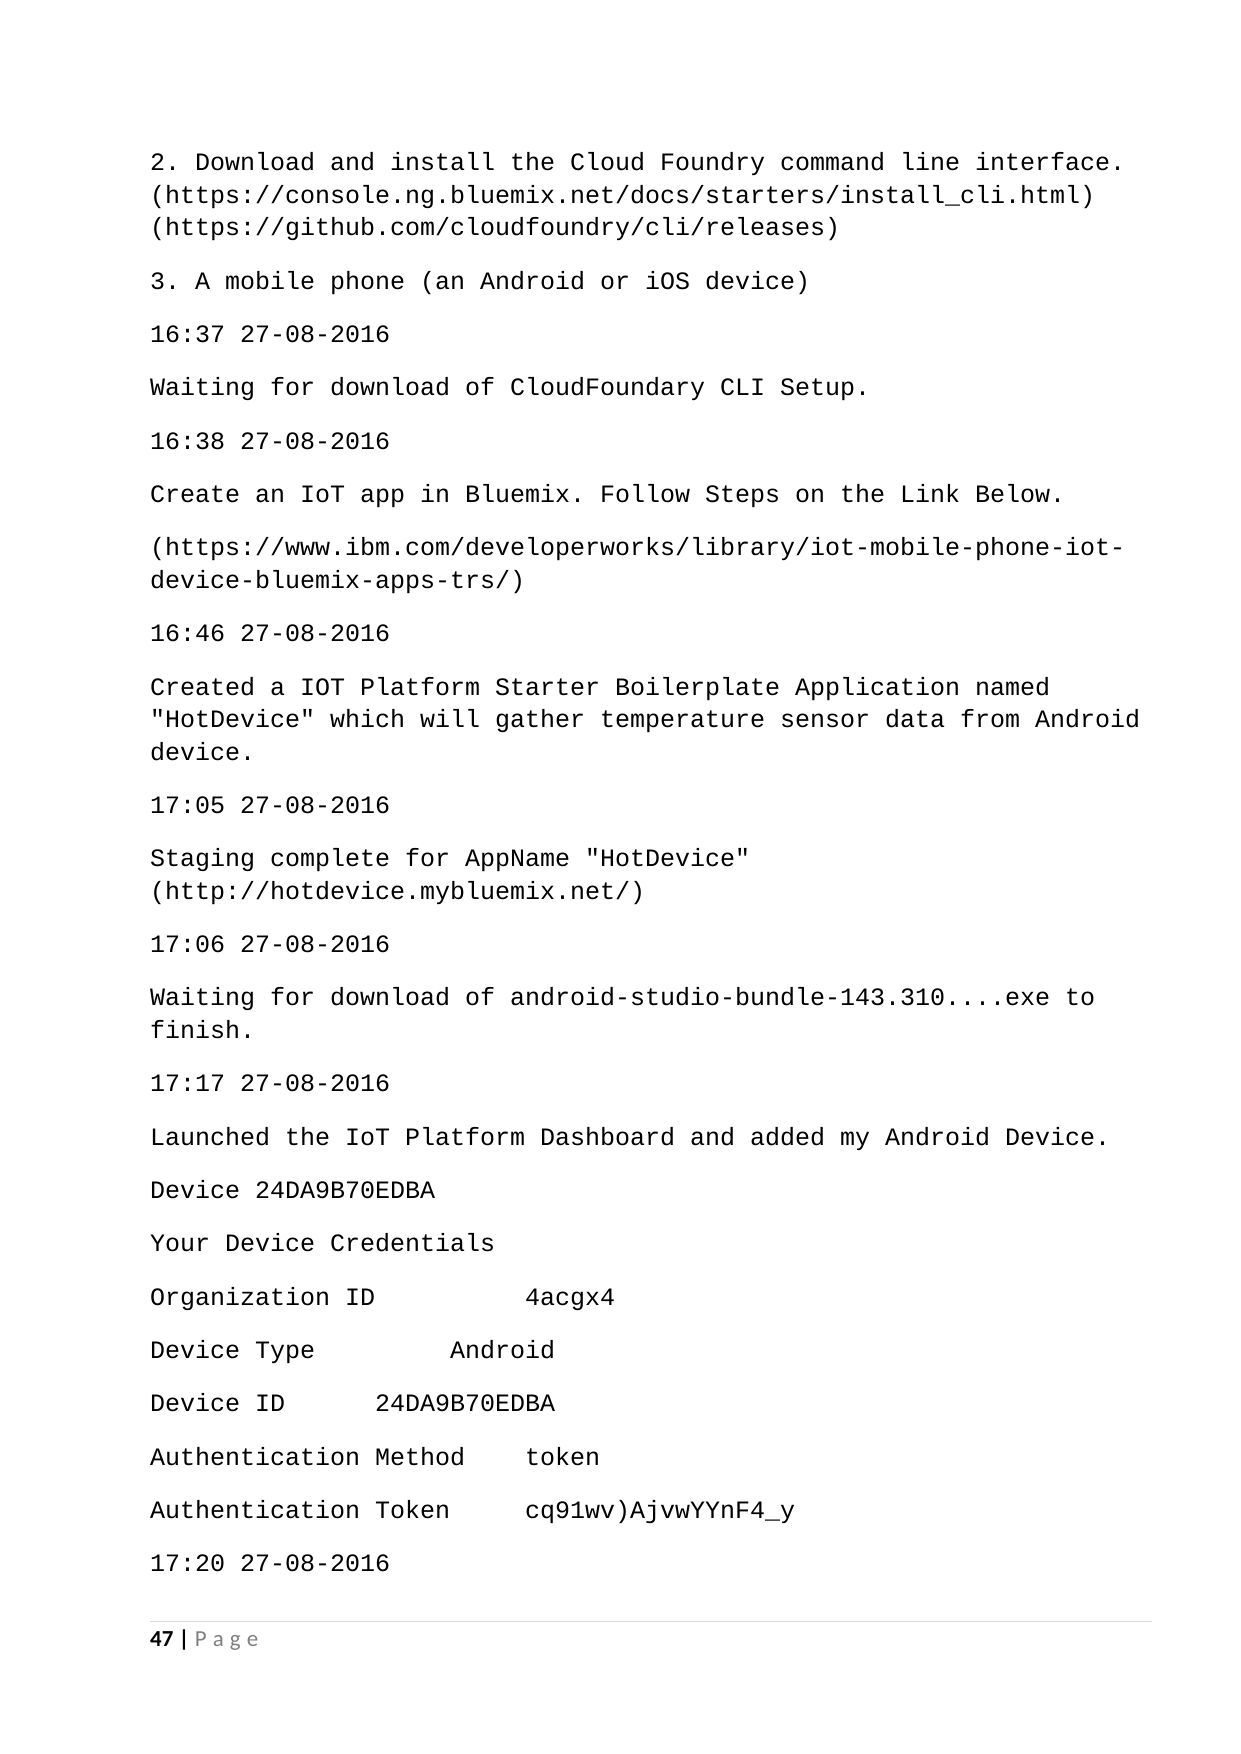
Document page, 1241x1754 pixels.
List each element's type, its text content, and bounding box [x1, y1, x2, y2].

text Launched the IoT Platform Dashboard and added my Android Device. [150, 1124, 1152, 1152]
text Created a IOT Platform Starter Boilerplate Application named "HotDevice" which will gather temperature sensor data from Android device. [150, 674, 1152, 767]
text 2. Download and install the Cloud Foundry command line interface. (https://console.ng.bluemix.net/docs/starters/install_cli.html)(https://github.com/cloudfoundry/cli/releases) [150, 150, 1152, 243]
text 16:38 27-08-2016 [150, 428, 1152, 457]
text Device 24DA9B70EDBA [150, 1177, 1152, 1206]
text 17:06 27-08-2016 [150, 932, 1152, 960]
text Waiting for download of android-studio-bundle-143.310....exe to finish. [150, 985, 1152, 1046]
text 17:17 27-08-2016 [150, 1071, 1152, 1099]
text 17:20 27-08-2016 [150, 1551, 1152, 1579]
text (https://www.ibm.com/developerworks/library/iot-mobile-phone-iot-device-bluemix-apps-trs/) [150, 535, 1152, 596]
text Device Type Android [150, 1337, 1152, 1366]
text Authentication Method token [150, 1444, 1152, 1472]
text Staging complete for AppName "HotDevice" (http://hotdevice.mybluemix.net/) [150, 846, 1152, 907]
text 16:37 27-08-2016 [150, 322, 1152, 350]
text 16:46 27-08-2016 [150, 621, 1152, 649]
text 3. A mobile phone (an Android or iOS device) [150, 268, 1152, 297]
text Organization ID 4acgx4 [150, 1284, 1152, 1312]
text Waiting for download of CloudFoundary CLI Setup. [150, 375, 1152, 403]
text Your Device Credentials [150, 1231, 1152, 1259]
text 17:05 27-08-2016 [150, 792, 1152, 821]
text Device ID 24DA9B70EDBA [150, 1391, 1152, 1419]
text Create an IoT app in Bluemix. Follow Steps on the Link Below. [150, 482, 1152, 510]
text Authentication Token cq91wv)AjvwYYnF4_y [150, 1497, 1152, 1526]
